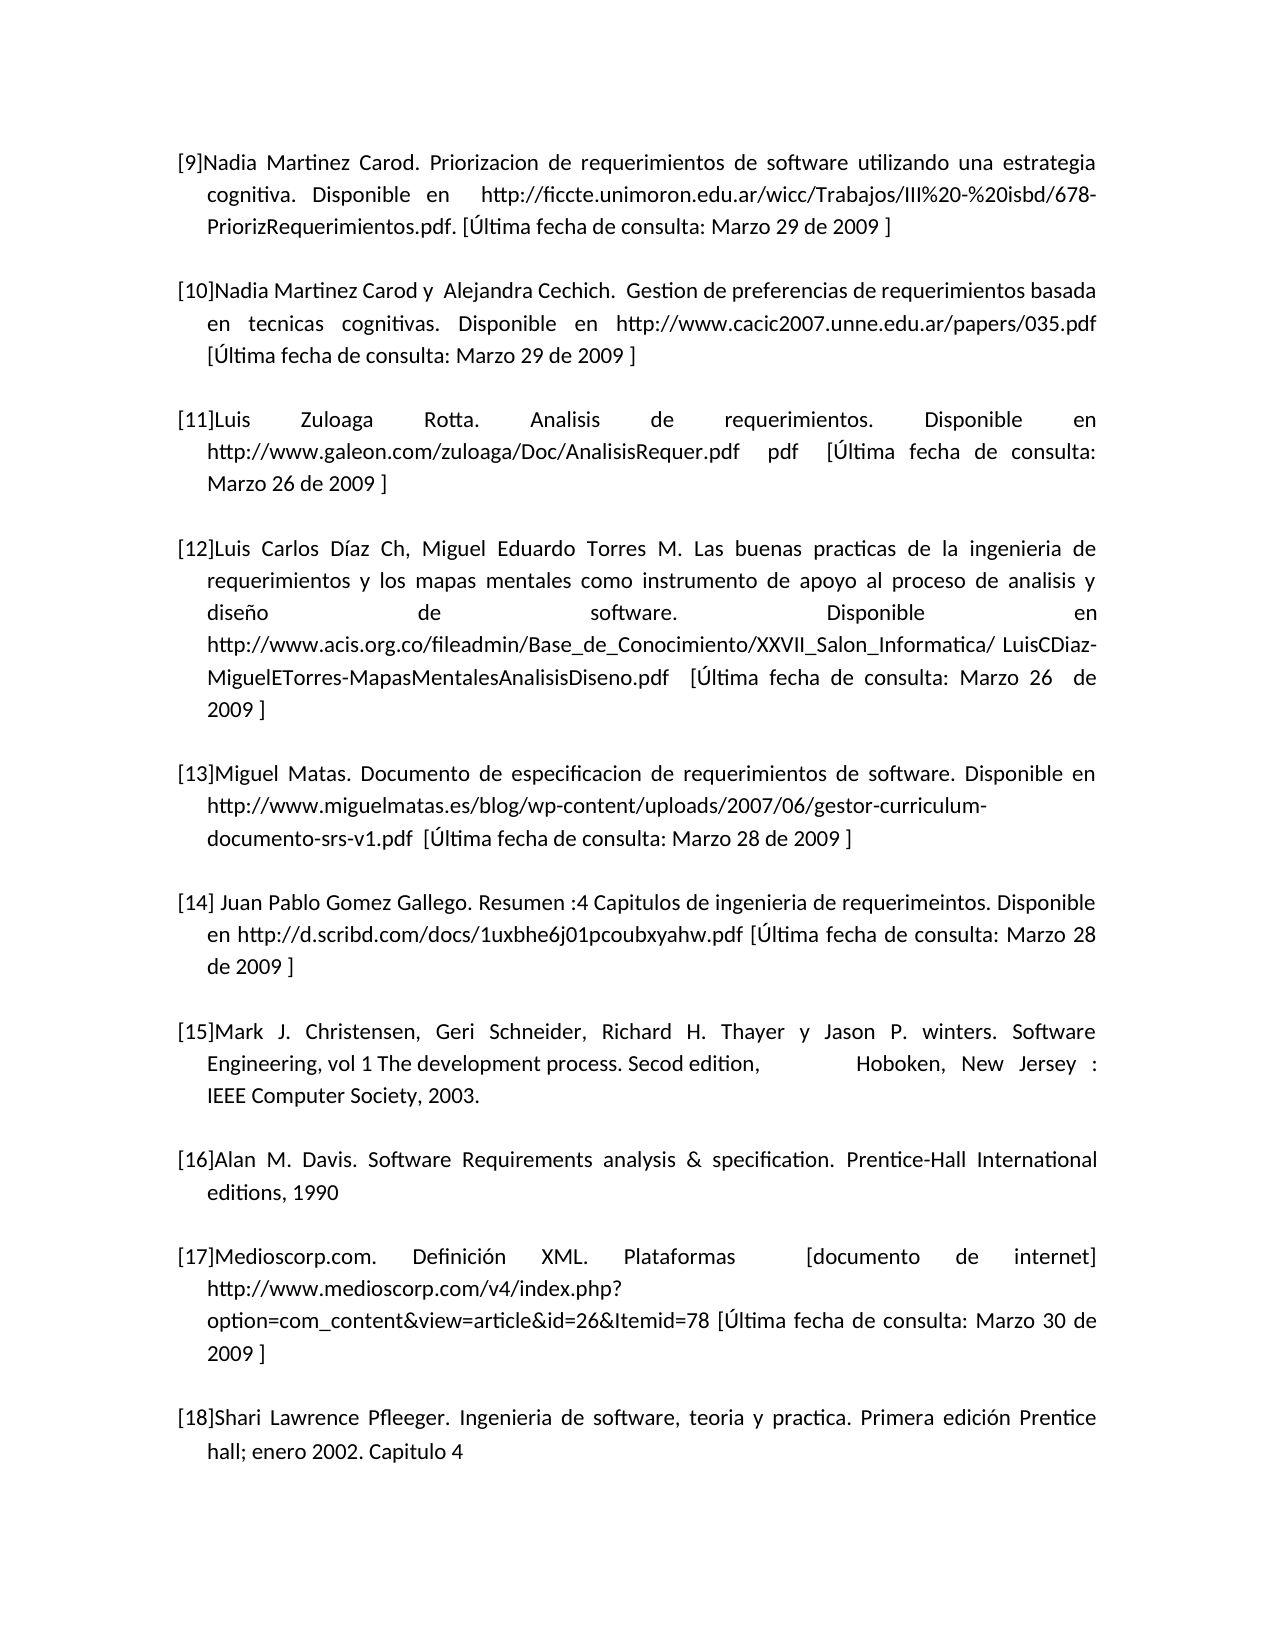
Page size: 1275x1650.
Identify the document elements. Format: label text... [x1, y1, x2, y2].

text [10]Nadia Martinez Carod y Alejandra Cechich. Gestion de preferencias de requerimientos basada en tecnicas cognitivas. Disponible en http://www.cacic2007.unne.edu.ar/papers/035.pdf [Última fecha de consulta: Marzo 29 de 2009 ] [177, 276, 1098, 369]
text [13]Miguel Matas. Documento de especificacion de requerimientos de software. Disponible en http://www.miguelmatas.es/blog/wp-content/uploads/2007/06/gestor-curriculum-documento-srs-v1.pdf [Última fecha de consulta: Marzo 28 de 2009 ] [177, 759, 1098, 852]
text [16]Alan M. Davis. Software Requirements analysis & specification. Prentice-Hall International editions, 1990 [177, 1146, 1098, 1206]
text [14] Juan Pablo Gomez Gallego. Resumen :4 Capitulos de ingenieria de requerimeintos. Disponible en http://d.scribd.com/docs/1uxbhe6j01pcoubxyahw.pdf [Última fecha de consulta: Marzo 28 de 2009 ] [177, 888, 1098, 980]
text [12]Luis Carlos Díaz Ch, Miguel Eduardo Torres M. Las buenas practicas de la ingenieria de requerimientos y los mapas mentales como instrumento de apoyo al proceso de analisis y diseño de software. Disponible en http://www.acis.org.co/fileadmin/Base_de_Conocimiento/XXVII_Salon_Informatica/ LuisCDiaz-MiguelETorres-MapasMentalesAnalisisDiseno.pdf [Última fecha de consulta: Marzo 26 de 2009 ] [177, 534, 1098, 723]
text [15]Mark J. Christensen, Geri Schneider, Richard H. Thayer y Jason P. winters. Software Engineering, vol 1 The development process. Secod edition, Hoboken, New Jersey : IEEE Computer Society, 2003. [177, 1017, 1098, 1109]
text [17]Medioscorp.com. Definición XML. Plataformas [documento de internet] http://www.medioscorp.com/v4/index.php?option=com_content&view=article&id=26&Itemid=78 [Última fecha de consulta: Marzo 30 de 2009 ] [177, 1242, 1098, 1367]
text [11]Luis Zuloaga Rotta. Analisis de requerimientos. Disponible en http://www.galeon.com/zuloaga/Doc/AnalisisRequer.pdf pdf [Última fecha de consulta: Marzo 26 de 2009 ] [177, 405, 1098, 498]
text [9]Nadia Martinez Carod. Priorizacion de requerimientos de software utilizando una estrategia cognitiva. Disponible en http://ficcte.unimoron.edu.ar/wicc/Trabajos/III%20-%20isbd/678-PriorizRequerimientos.pdf. [Última fecha de consulta: Marzo 29 de 2009 ] [177, 148, 1098, 240]
text [18]Shari Lawrence Pfleeger. Ingenieria de software, teoria y practica. Primera edición Prentice hall; enero 2002. Capitulo 4 [177, 1403, 1098, 1466]
